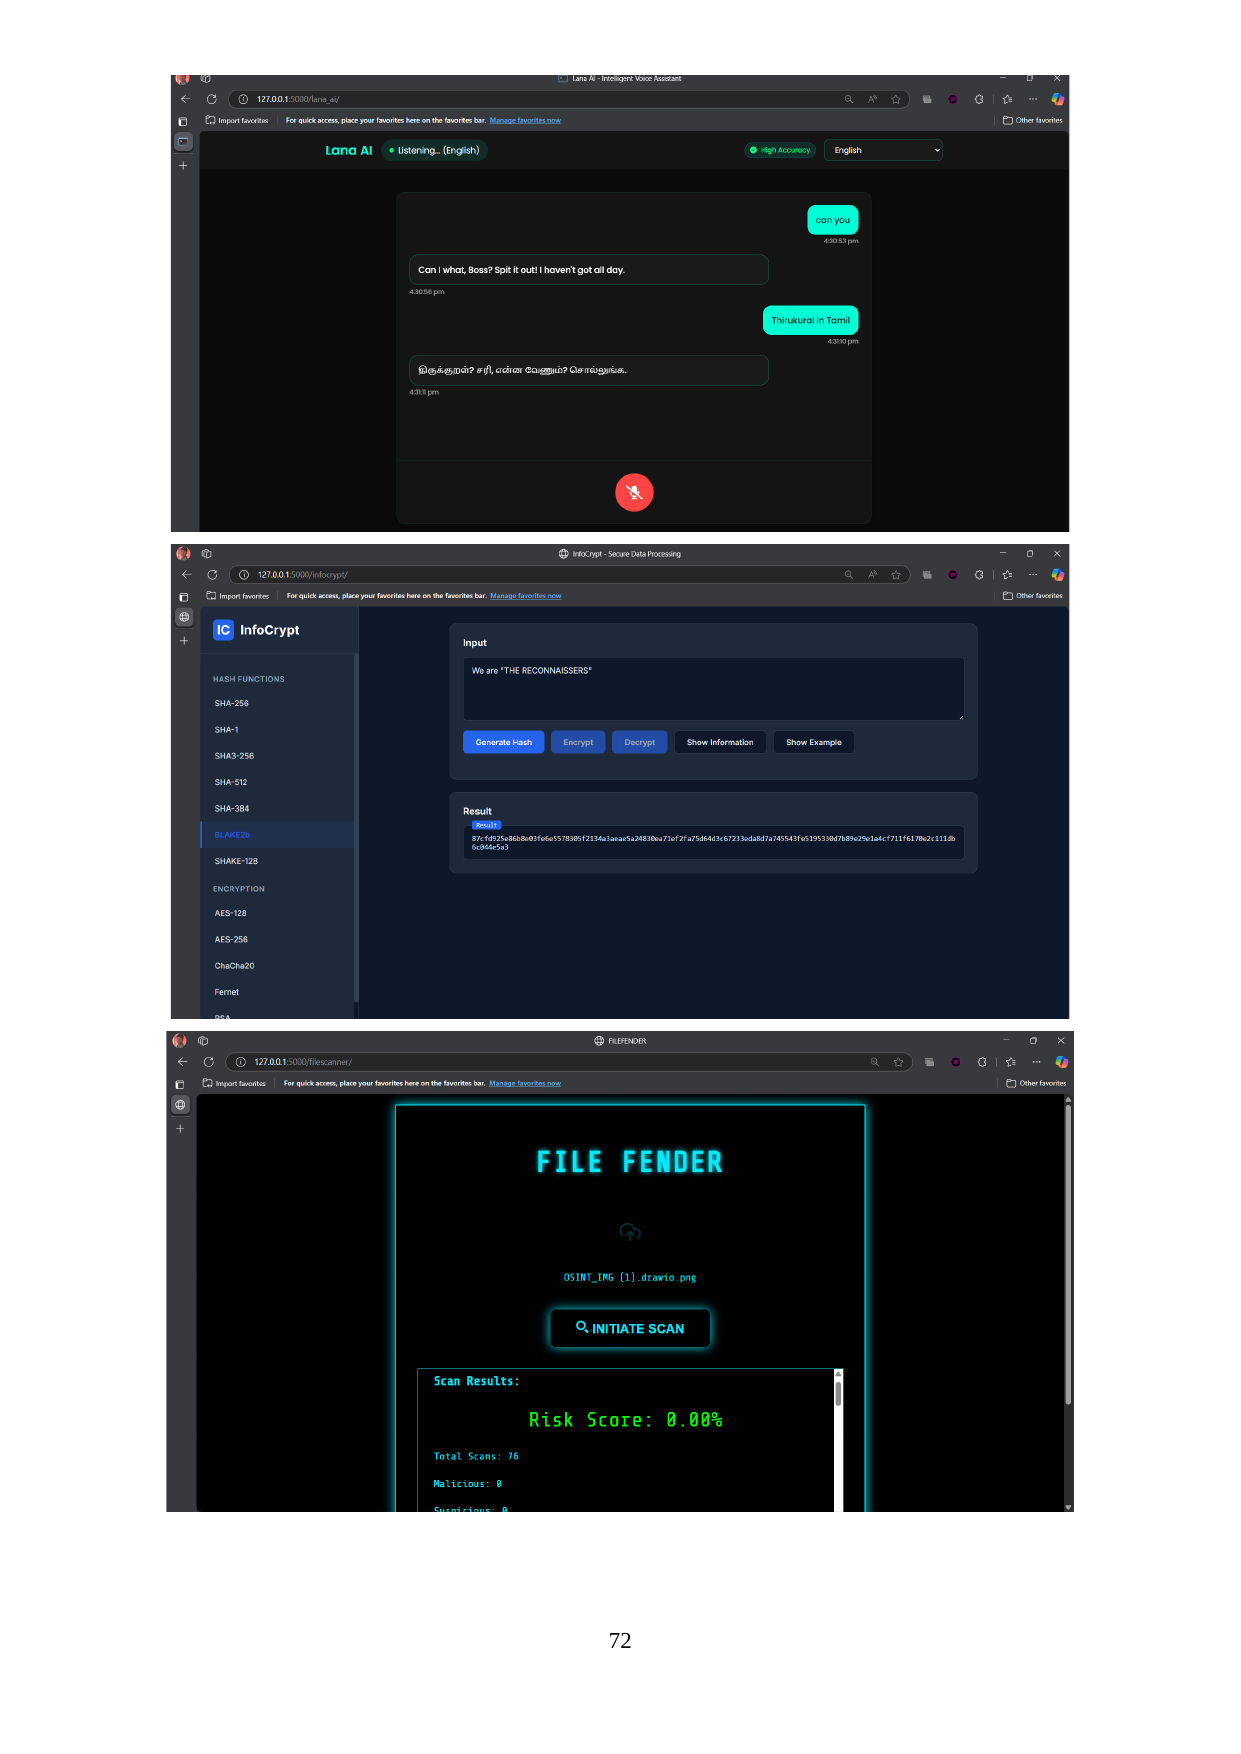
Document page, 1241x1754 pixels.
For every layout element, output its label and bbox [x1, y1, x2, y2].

picture [170, 75, 1070, 532]
picture [170, 544, 1070, 1019]
picture [166, 1031, 1074, 1512]
